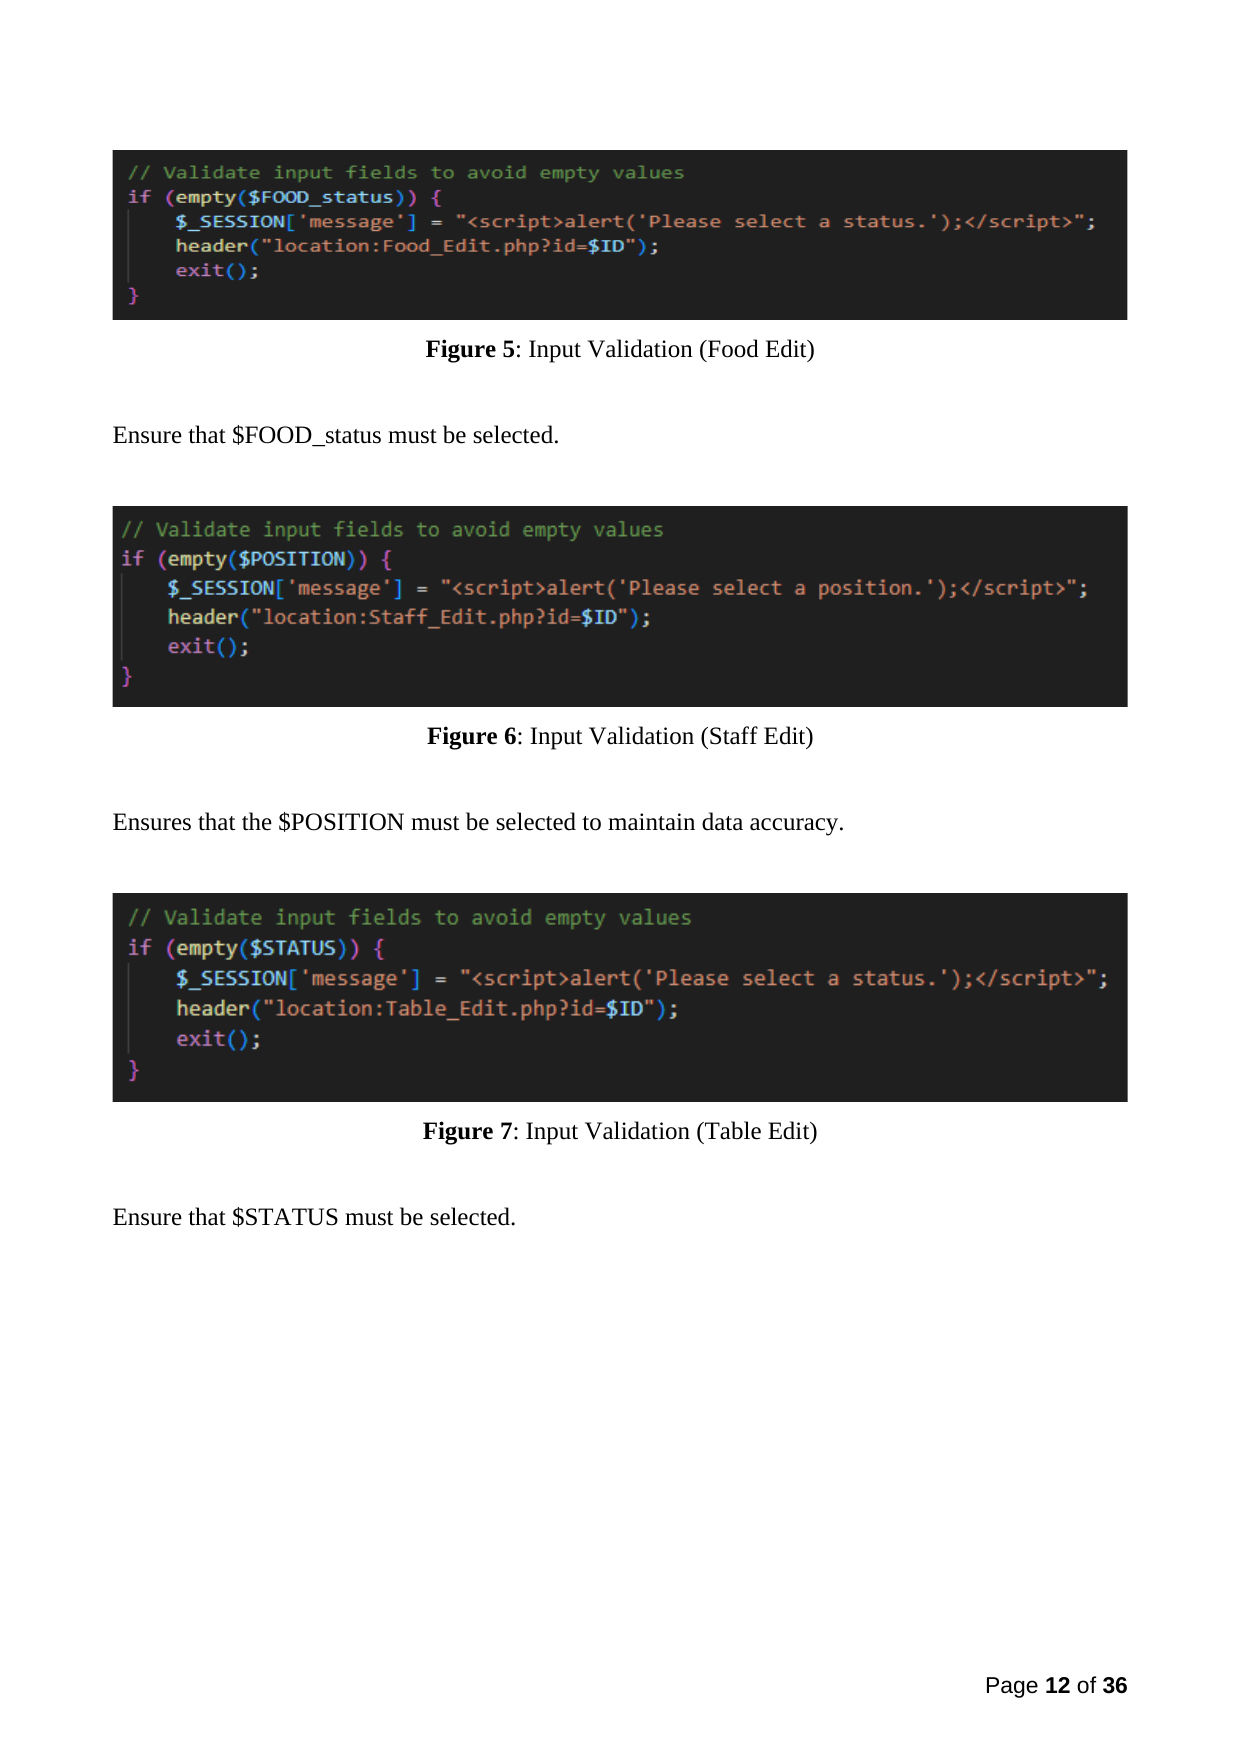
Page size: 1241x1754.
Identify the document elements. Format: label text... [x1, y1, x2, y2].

text Figure 7: Input Validation (Staff Edit) [112, 721, 1128, 750]
text Figure 6: Input Validation (Food Edit) [112, 334, 1128, 363]
text Ensures that the $POSITION must be selected to maintain data accuracy. [112, 807, 1128, 836]
picture [112, 506, 1128, 707]
text Ensure that $FOOD_status must be selected. [112, 420, 1128, 449]
picture [112, 893, 1128, 1102]
text Figure 8: Input Validation (Table Edit) [112, 1116, 1128, 1145]
picture [112, 150, 1128, 320]
text Ensure that $STATUS must be selected. [112, 1202, 1128, 1231]
